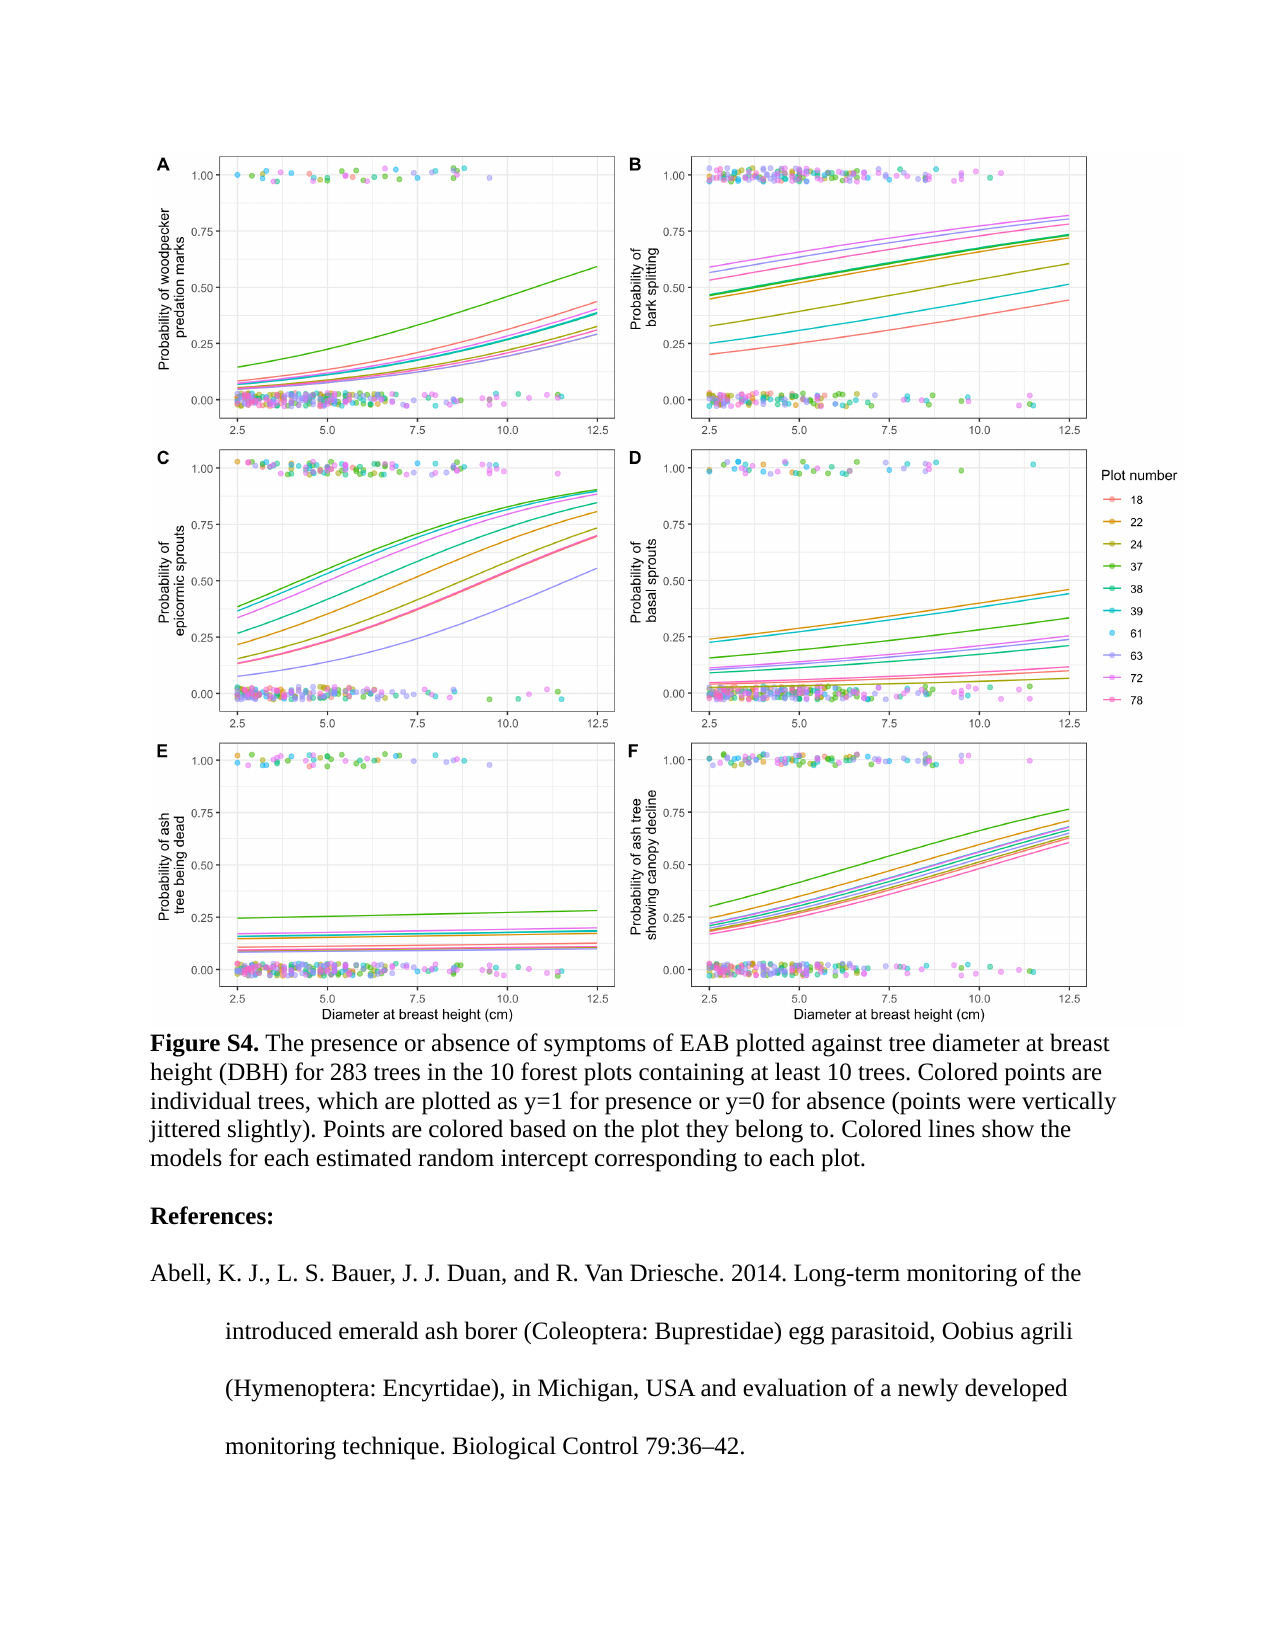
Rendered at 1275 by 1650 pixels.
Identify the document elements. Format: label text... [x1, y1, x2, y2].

text Abell, K. J., L. S. Bauer, J. J. Duan, and R. Van Driesche. 2014. Long-term monitoring of the introduced emerald ash borer (Coleoptera: Buprestidae) egg parasitoid, Oobius agrili (Hymenoptera: Encyrtidae), in Michigan, USA and evaluation of a newly developed monitoring technique. Biological Control 79:36–42. [150, 1258, 1125, 1459]
picture [150, 150, 1184, 1029]
text References: [150, 1201, 1125, 1229]
text Figure S4. The presence or absence of symptoms of EAB plotted against tree diameter at breast height (DBH) for 283 trees in the 10 forest plots containing at least 10 trees. Colored points are individual trees, which are plotted as y=1 for presence or y=0 for absence (points were vertically jittered slightly). Points are colored based on the plot they belong to. Colored lines show the models for each estimated random intercept corresponding to each plot. [150, 1029, 1125, 1172]
